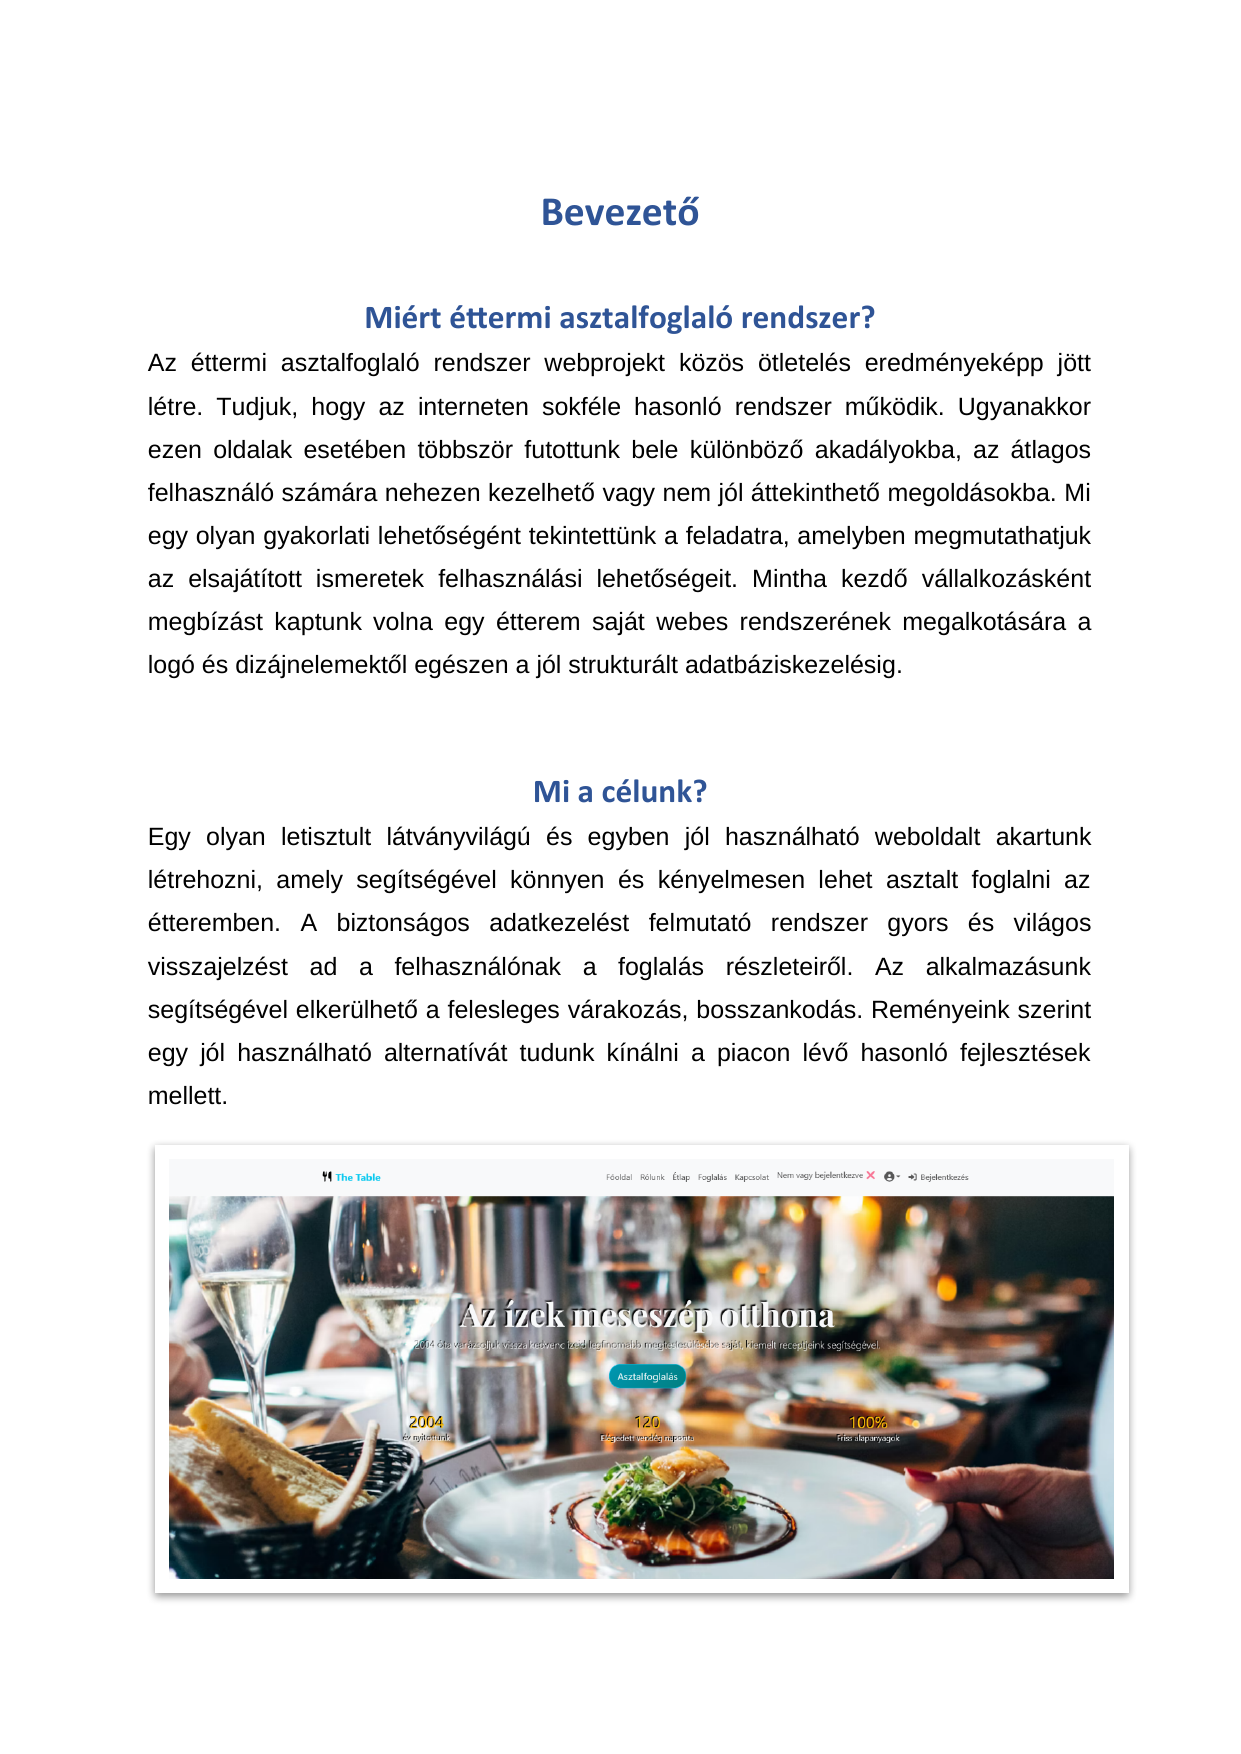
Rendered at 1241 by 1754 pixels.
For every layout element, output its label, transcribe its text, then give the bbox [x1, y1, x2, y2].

picture [169, 1562, 180, 1579]
text Egy olyan letisztult látványvilágú és egyben jól használható weboldalt akartunk létrehozni, amely segítségével könnyen és kényelmesen lehet asztalt foglalni az étteremben. A biztonságos adatkezelést felmutató rendszer gyors és világos visszajelzést ad a felhasználónak a foglalás részleteiről. Az alkalmazásunk segítségével elkerülhető a felesleges várakozás, bosszankodás. Reményeink szerint egy jól használható alternatívát tudunk kínálni a piacon lévő hasonló fejlesztések mellett. [148, 822, 1093, 1109]
subtitle Bevezető [148, 185, 1093, 236]
subtitle Mi a célunk? [148, 770, 1093, 811]
picture [169, 1159, 1114, 1579]
subtitle Miért éttermi asztalfoglaló rendszer? [148, 296, 1093, 337]
text Az éttermi asztalfoglaló rendszer webprojekt közös ötletelés eredményeképp jött létre. Tudjuk, hogy az interneten sokféle hasonló rendszer működik. Ugyanakkor ezen oldalak esetében többször futottunk bele különböző akadályokba, az átlagos felhasználó számára nehezen kezelhető vagy nem jól áttekinthető megoldásokba. Mi egy olyan gyakorlati lehetőségént tekintettünk a feladatra, amelyben megmutathatjuk az elsajátított ismeretek felhasználási lehetőségeit. Mintha kezdő vállalkozásként megbízást kaptunk volna egy étterem saját webes rendszerének megalkotására a logó és dizájnelemektől egészen a jól strukturált adatbáziskezelésig. [148, 348, 1093, 679]
